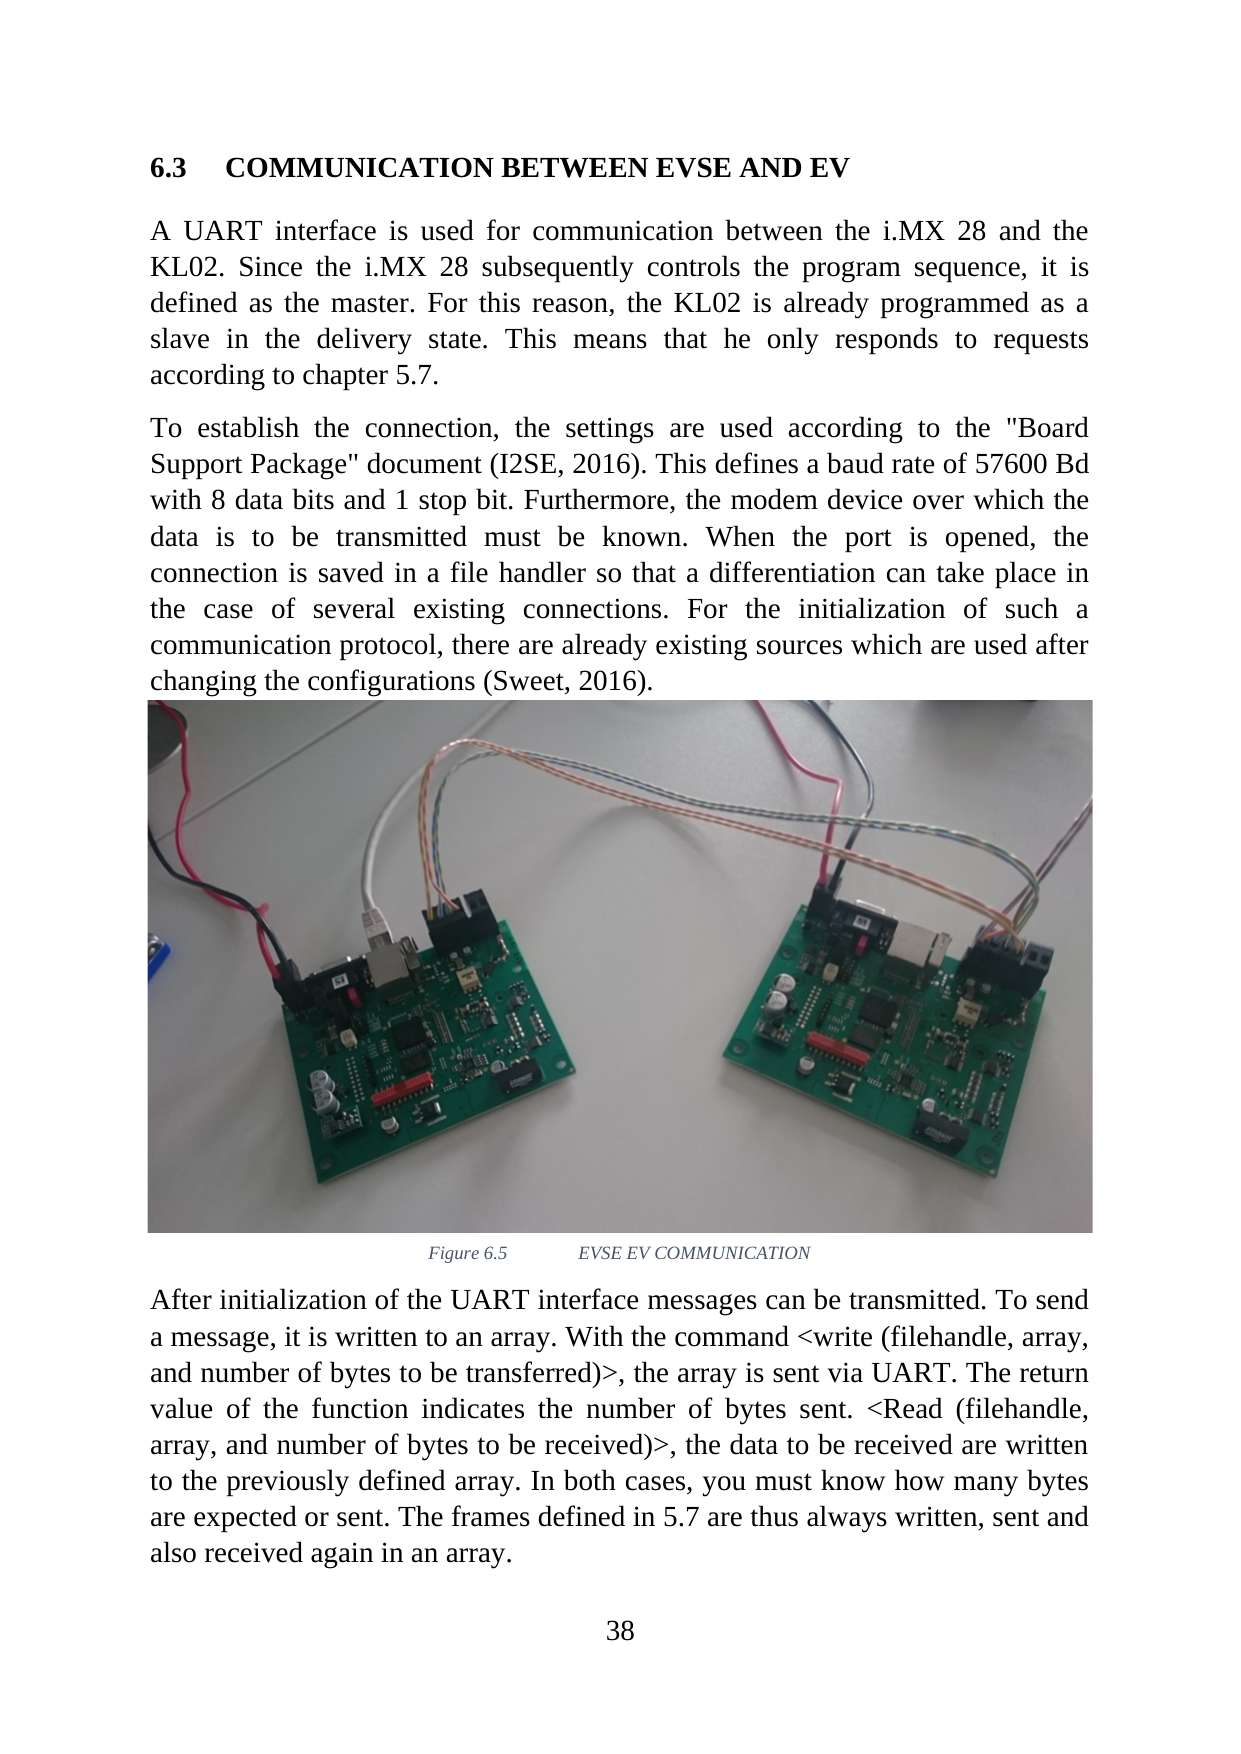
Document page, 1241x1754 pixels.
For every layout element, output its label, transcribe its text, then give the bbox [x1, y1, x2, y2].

text To establish the connection, the settings are used according to the "Board Support Package" document (I2SE, 2016). This defines a baud rate of 57600 Bd with 8 data bits and 1 stop bit. Furthermore, the modem device over which the data is to be transmitted must be known. When the port is opened, the connection is saved in a file handler so that a differentiation can take place in the case of several existing connections. For the initialization of such a communication protocol, there are already existing sources which are used after changing the configurations (Sweet, 2016). [150, 410, 1090, 697]
text After initialization of the UART interface messages can be transmitted. To send a message, it is written to an array. With the command <write (filehandle, array, and number of bytes to be transferred)>, the array is sent via UART. The return value of the function indicates the number of bytes sent. <Read (filehandle, array, and number of bytes to be received)>, the data to be received are written to the previously defined array. In both cases, you must know how many bytes are expected or sent. The frames defined in 5.7 are thus always written, sent and also received again in an array. [150, 1264, 1090, 1569]
subtitle COMMUNICATION BETWEEN EVSE AND EV [150, 150, 1090, 183]
picture [147, 700, 1093, 1233]
text A UART interface is used for communication between the i.MX 28 and the KL02. Since the i.MX 28 subsequently controls the program sequence, it is defined as the master. For this reason, the KL02 is already programmed as a slave in the delivery state. This means that he only responds to requests according to chapter 5.7. [150, 213, 1090, 391]
